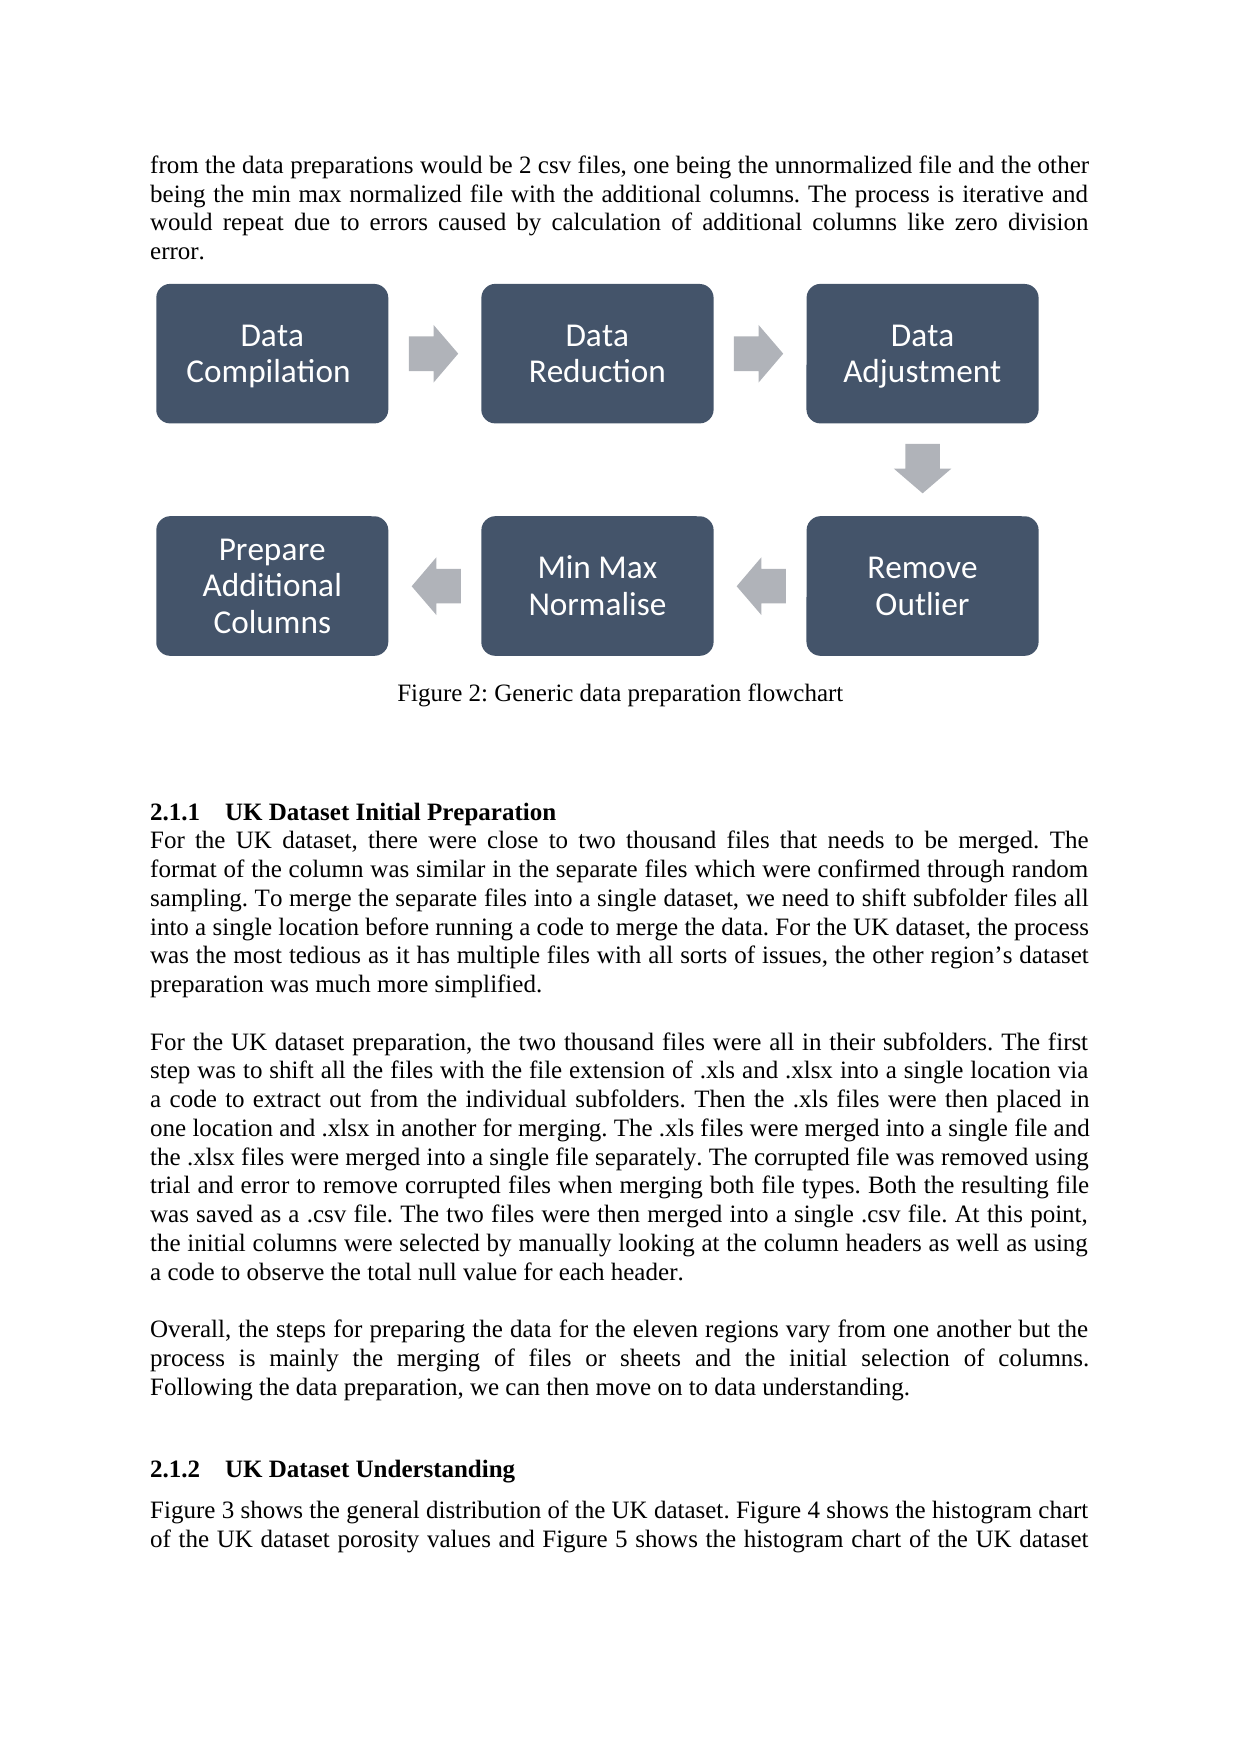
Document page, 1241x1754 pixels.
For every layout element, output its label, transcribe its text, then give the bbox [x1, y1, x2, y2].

text For the UK dataset preparation, the two thousand files were all in their subfolders. The first step was to shift all the files with the file extension of .xls and .xlsx into a single location via a code to extract out from the individual subfolders. Then the .xls files were then placed in one location and .xlsx in another for merging. The .xls files were merged into a single file and the .xlsx files were merged into a single file separately. The corrupted file was removed using trial and error to remove corrupted files when merging both file types. Both the resulting file was saved as a .csv file. The two files were then merged into a single .csv file. At this point, the initial columns were selected by manually looking at the column headers as well as using a code to observe the total null value for each header. [150, 1027, 1090, 1286]
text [150, 1496, 1090, 1553]
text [150, 150, 1090, 265]
list UK Dataset Initial Preparation [150, 797, 1090, 826]
text Overall, the steps for preparing the data for the eleven regions vary from one another but the process is mainly the merging of files or sheets and the initial selection of columns. Following the data preparation, we can then move on to data understanding. [150, 1314, 1090, 1401]
list UK Dataset Understanding [150, 1454, 1090, 1483]
text Figure 2: Generic data preparation flowchart [150, 678, 1090, 706]
text For the UK dataset, there were close to two thousand files that needs to be merged. The format of the column was similar in the separate files which were confirmed through random sampling. To merge the separate files into a single dataset, we need to shift subfolder files all into a single location before running a code to merge the data. For the UK dataset, the process was the most tedious as it has multiple files with all sorts of issues, the other region’s dataset preparation was much more simplified. [150, 826, 1090, 998]
